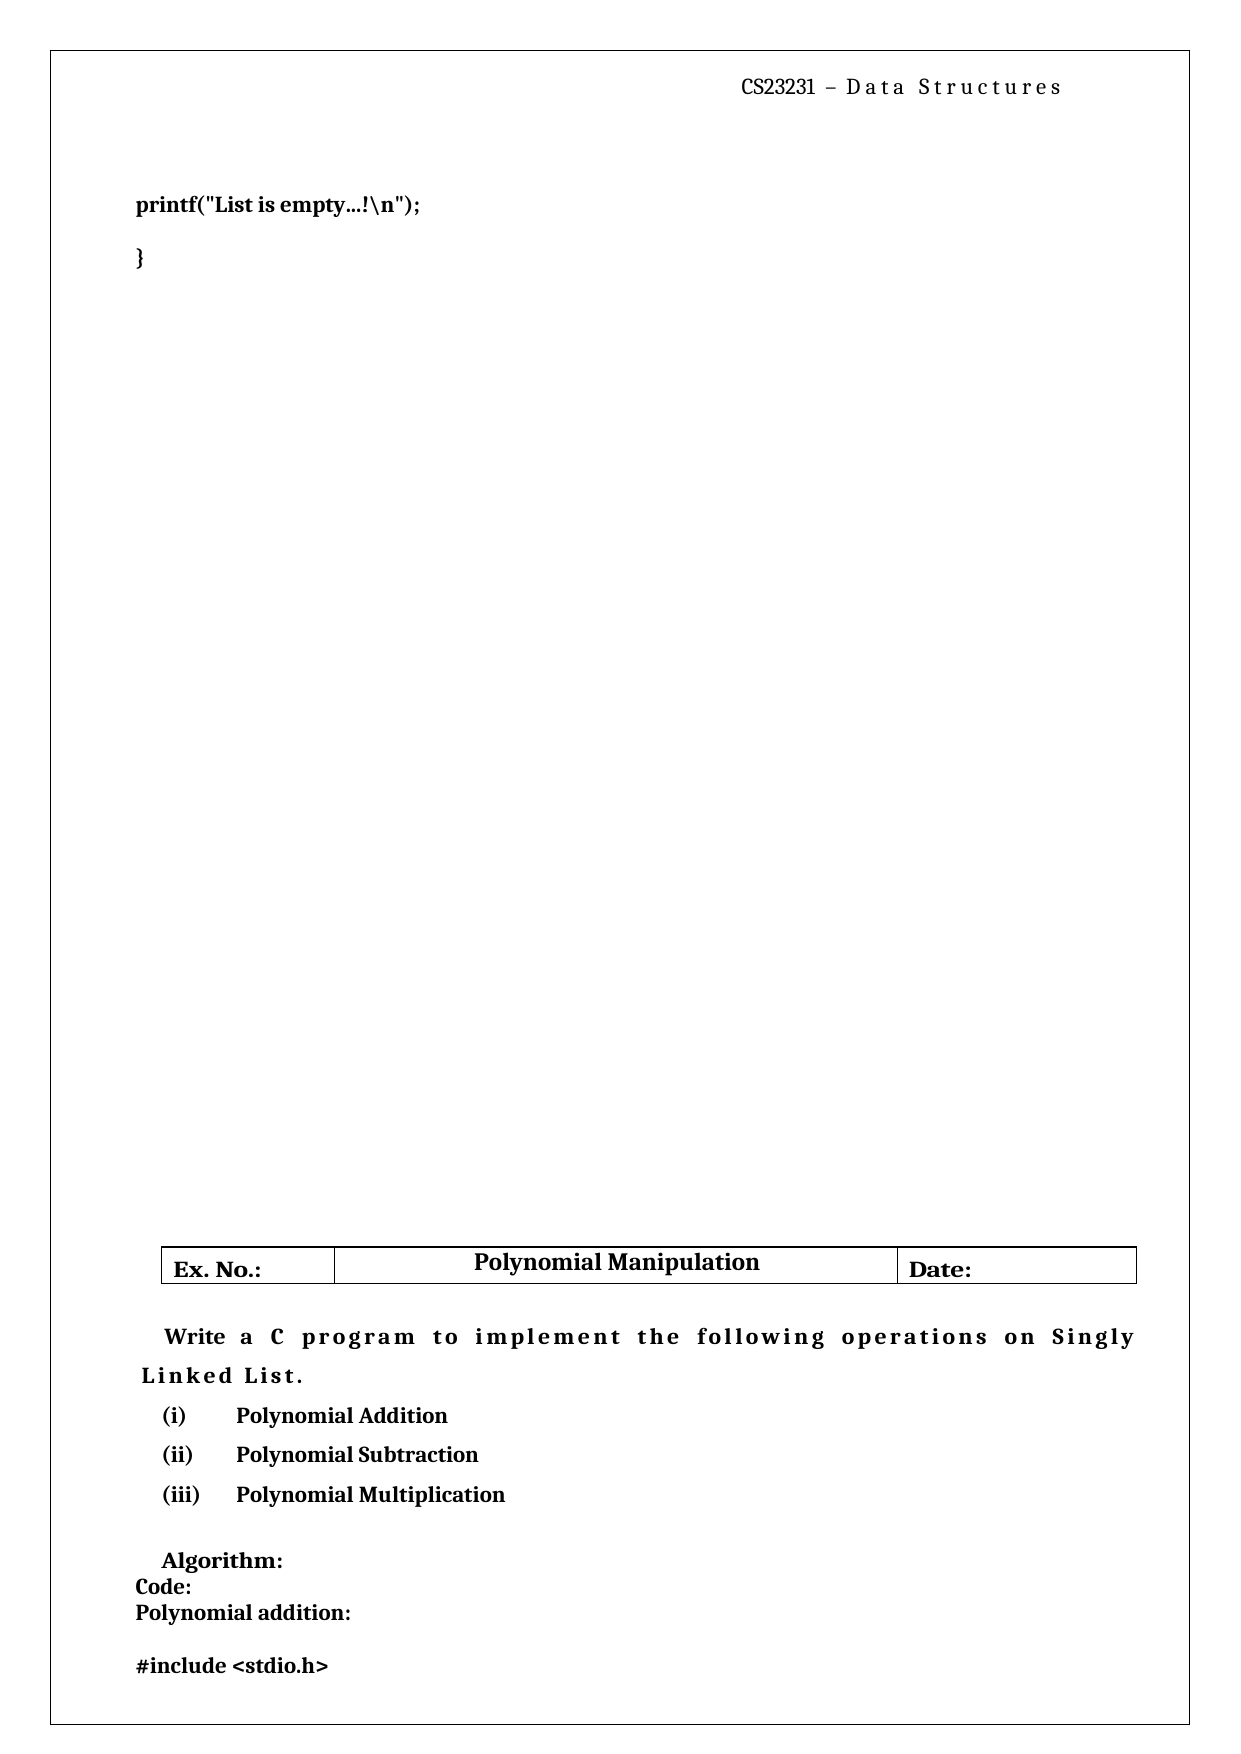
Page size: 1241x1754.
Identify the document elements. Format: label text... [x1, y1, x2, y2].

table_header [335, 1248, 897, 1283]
text } [135, 245, 1136, 271]
text Write a C program to implement the following operations on Singly Linked List. [141, 1324, 1136, 1389]
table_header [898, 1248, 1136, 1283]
text #include <stdio.h> [135, 1653, 1136, 1679]
text printf("List is empty...!\n"); [135, 192, 1136, 219]
text Algorithm: [161, 1547, 1136, 1574]
text Polynomial addition: [135, 1600, 1136, 1627]
list Polynomial Addition [161, 1403, 1136, 1429]
text Code: [135, 1574, 1136, 1600]
list Polynomial Multiplication [161, 1482, 1136, 1508]
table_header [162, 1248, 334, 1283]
list Polynomial Subtraction [161, 1442, 1136, 1468]
